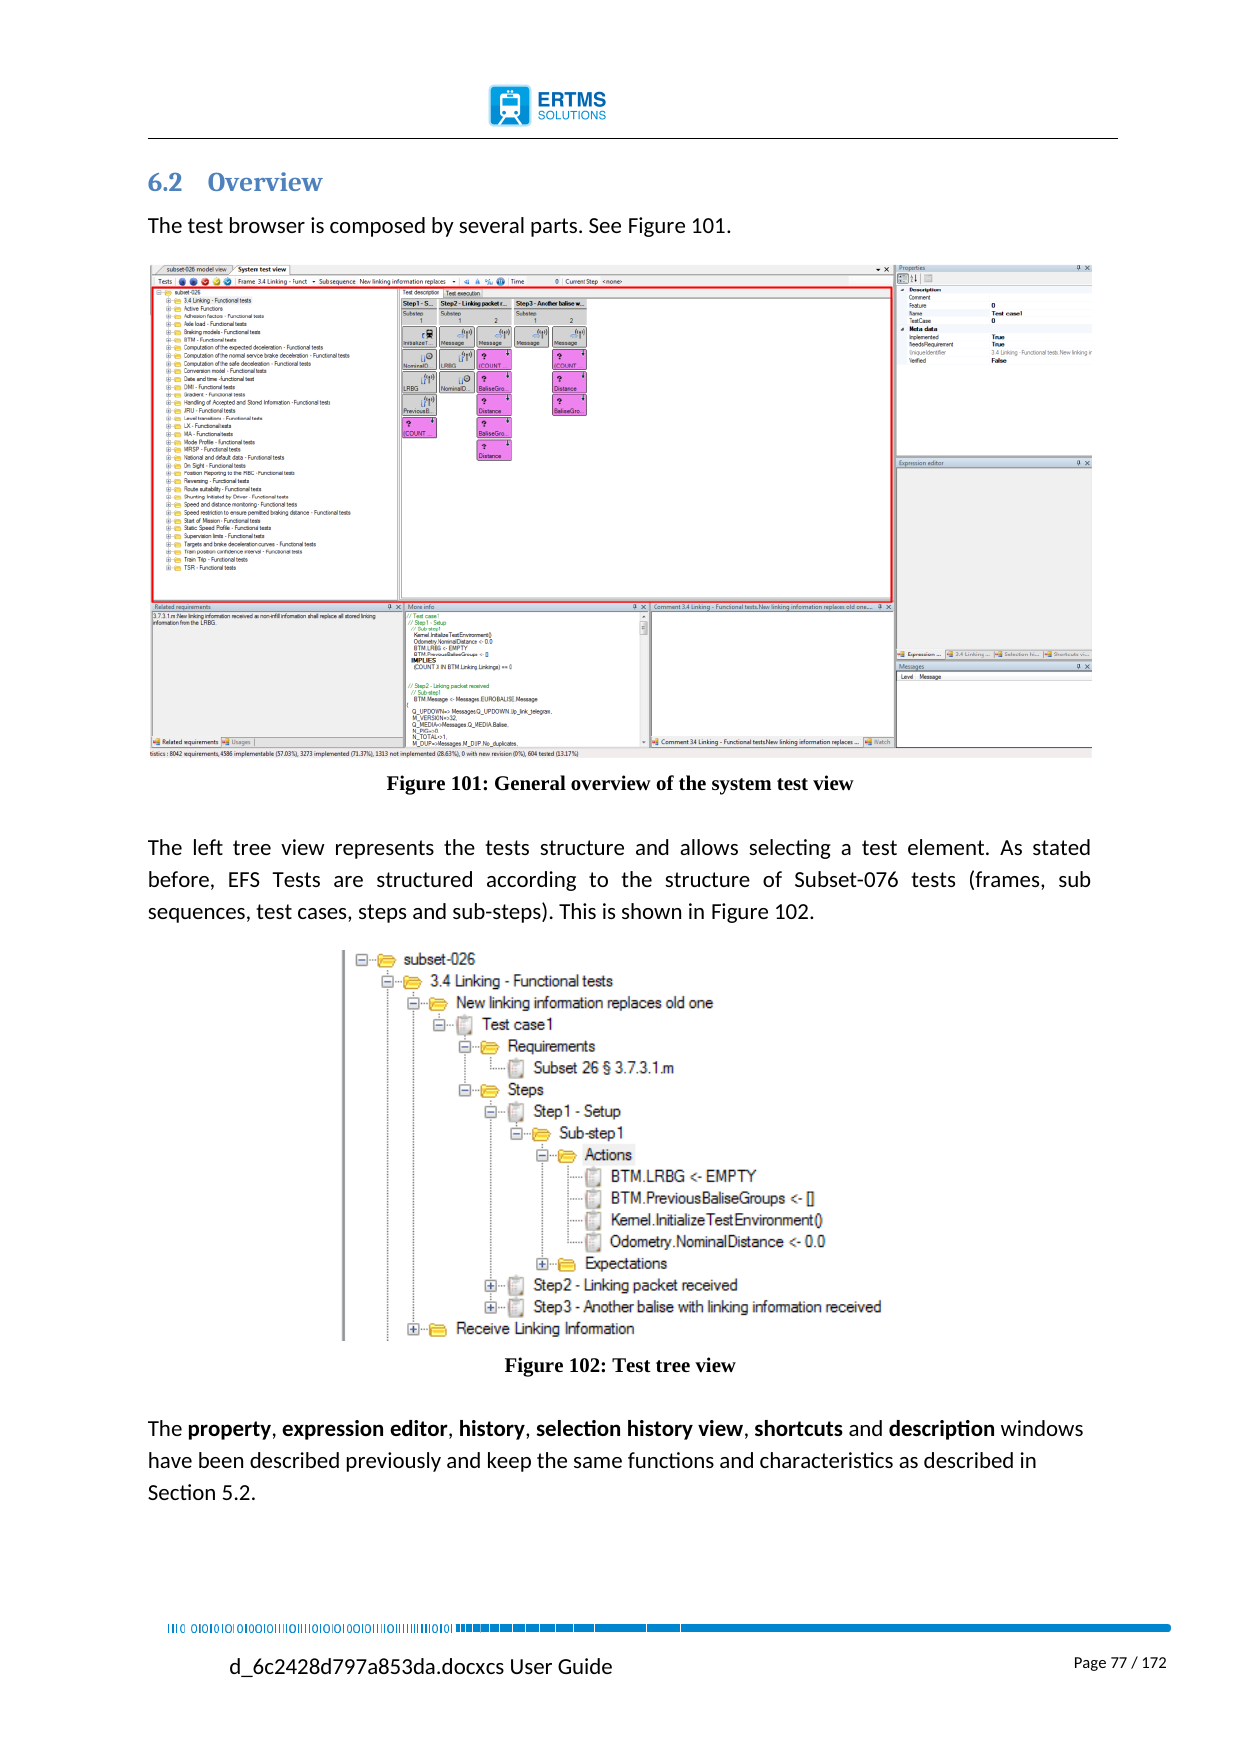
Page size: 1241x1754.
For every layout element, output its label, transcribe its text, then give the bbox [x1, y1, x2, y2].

picture [477, 73, 617, 138]
subtitle Overview [148, 167, 1093, 198]
text Figure 102: Test tree view [148, 1353, 1093, 1377]
picture [341, 950, 899, 1341]
text The left tree view represents the tests structure and allows selecting a test element. As stated before, EFS Tests are structured according to the structure of Subset-076 tests (frames, sub sequences, test cases, steps and sub-steps). This is shown in Figure 102. [148, 833, 1093, 925]
text Figure 101: General overview of the system test view [148, 771, 1093, 795]
picture [167, 1624, 1171, 1633]
text The test browser is composed by several parts. See Figure 101. [148, 211, 1093, 239]
text The property, expression editor, history, selection history view, shortcuts and description windows have been described previously and keep the same functions and characteristics as described in Section 5.2. [148, 1414, 1093, 1507]
